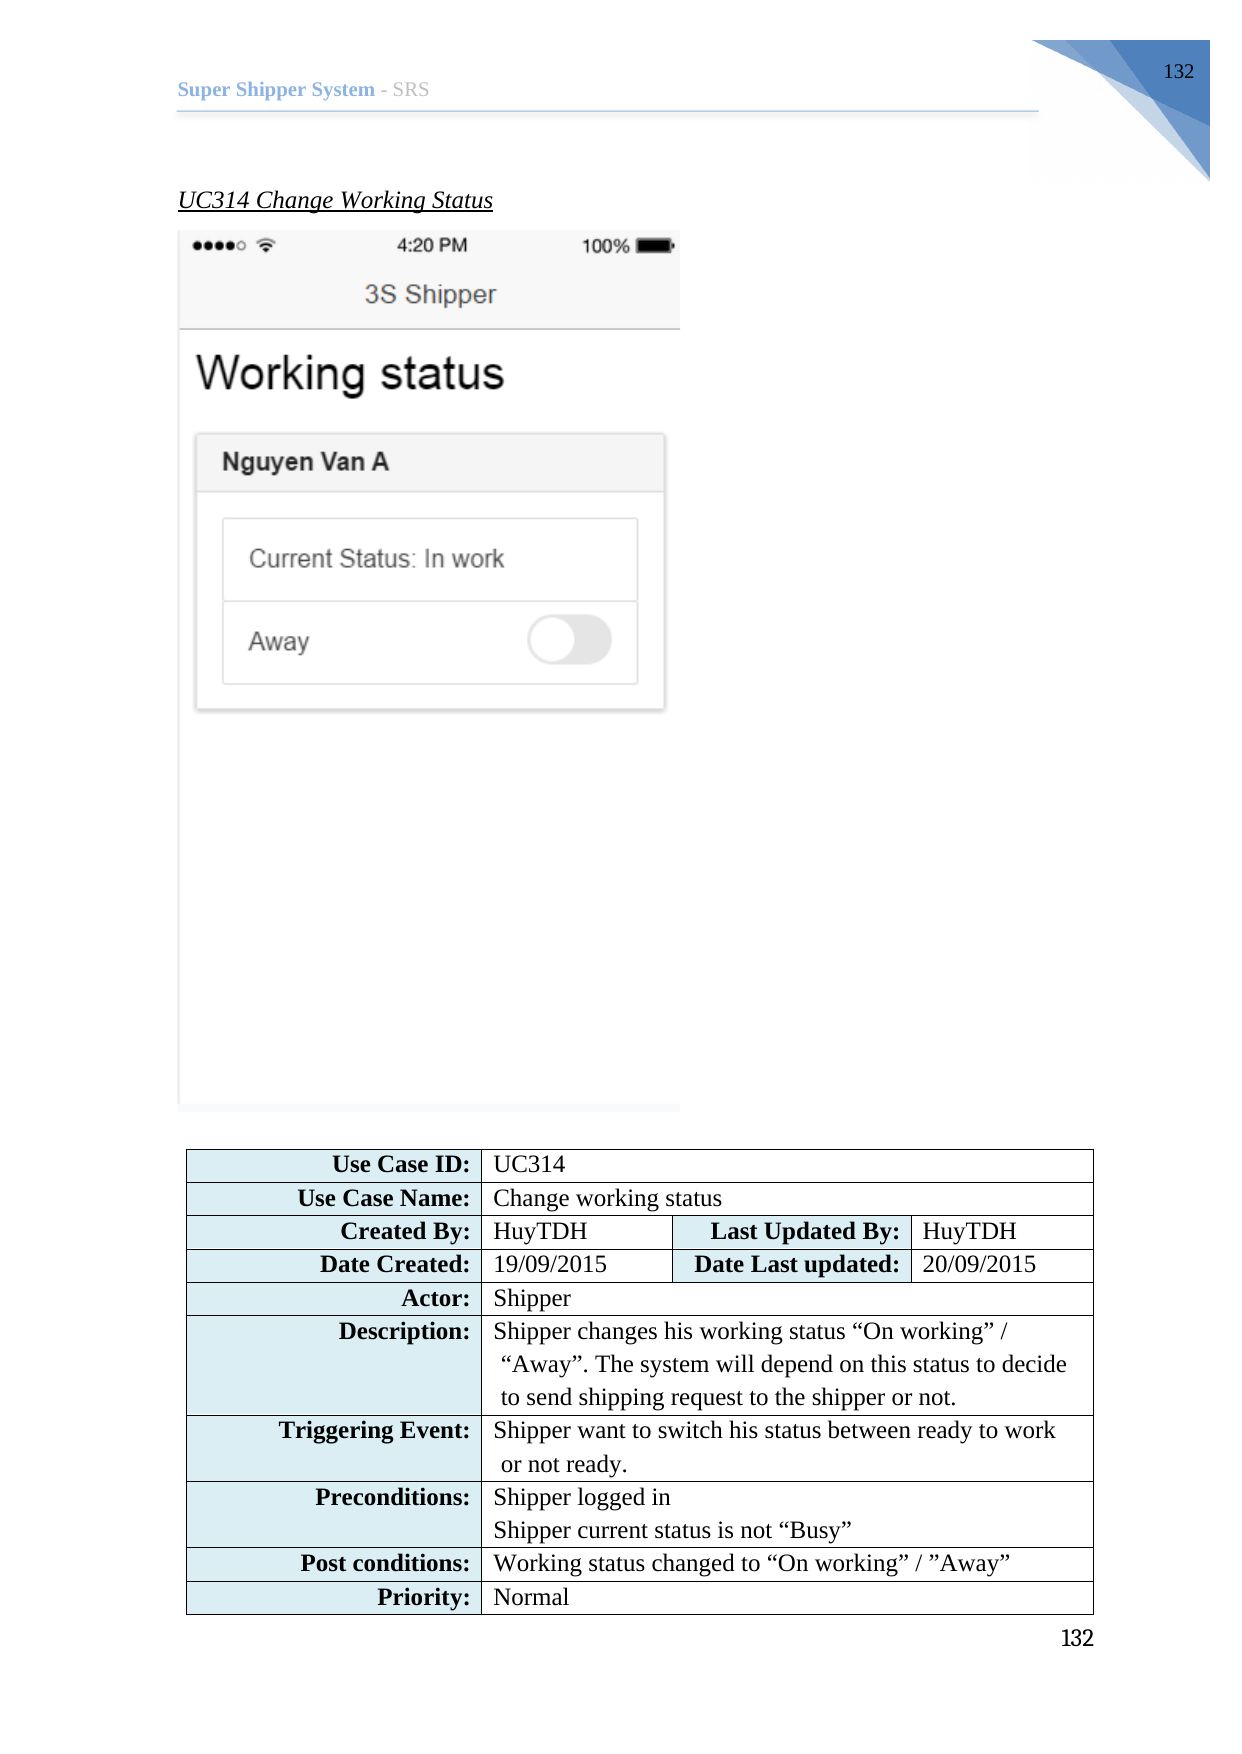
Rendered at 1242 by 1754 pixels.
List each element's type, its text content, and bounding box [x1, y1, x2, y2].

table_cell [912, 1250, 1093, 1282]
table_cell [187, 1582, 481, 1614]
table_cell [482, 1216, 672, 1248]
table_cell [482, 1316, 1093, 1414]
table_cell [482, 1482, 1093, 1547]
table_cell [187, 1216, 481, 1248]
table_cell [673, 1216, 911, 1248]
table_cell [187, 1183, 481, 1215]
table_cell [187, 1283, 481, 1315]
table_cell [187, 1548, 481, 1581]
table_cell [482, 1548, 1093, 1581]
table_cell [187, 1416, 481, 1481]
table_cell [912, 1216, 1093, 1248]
picture [1029, 40, 1210, 182]
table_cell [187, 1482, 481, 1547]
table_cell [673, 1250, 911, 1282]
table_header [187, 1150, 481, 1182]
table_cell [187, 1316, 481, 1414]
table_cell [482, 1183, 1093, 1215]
subtitle UC314 Change Working Status [177, 185, 1094, 214]
picture [177, 230, 681, 1112]
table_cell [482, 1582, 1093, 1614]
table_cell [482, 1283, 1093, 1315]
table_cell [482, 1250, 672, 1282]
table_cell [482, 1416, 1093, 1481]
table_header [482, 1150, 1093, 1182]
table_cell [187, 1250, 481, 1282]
